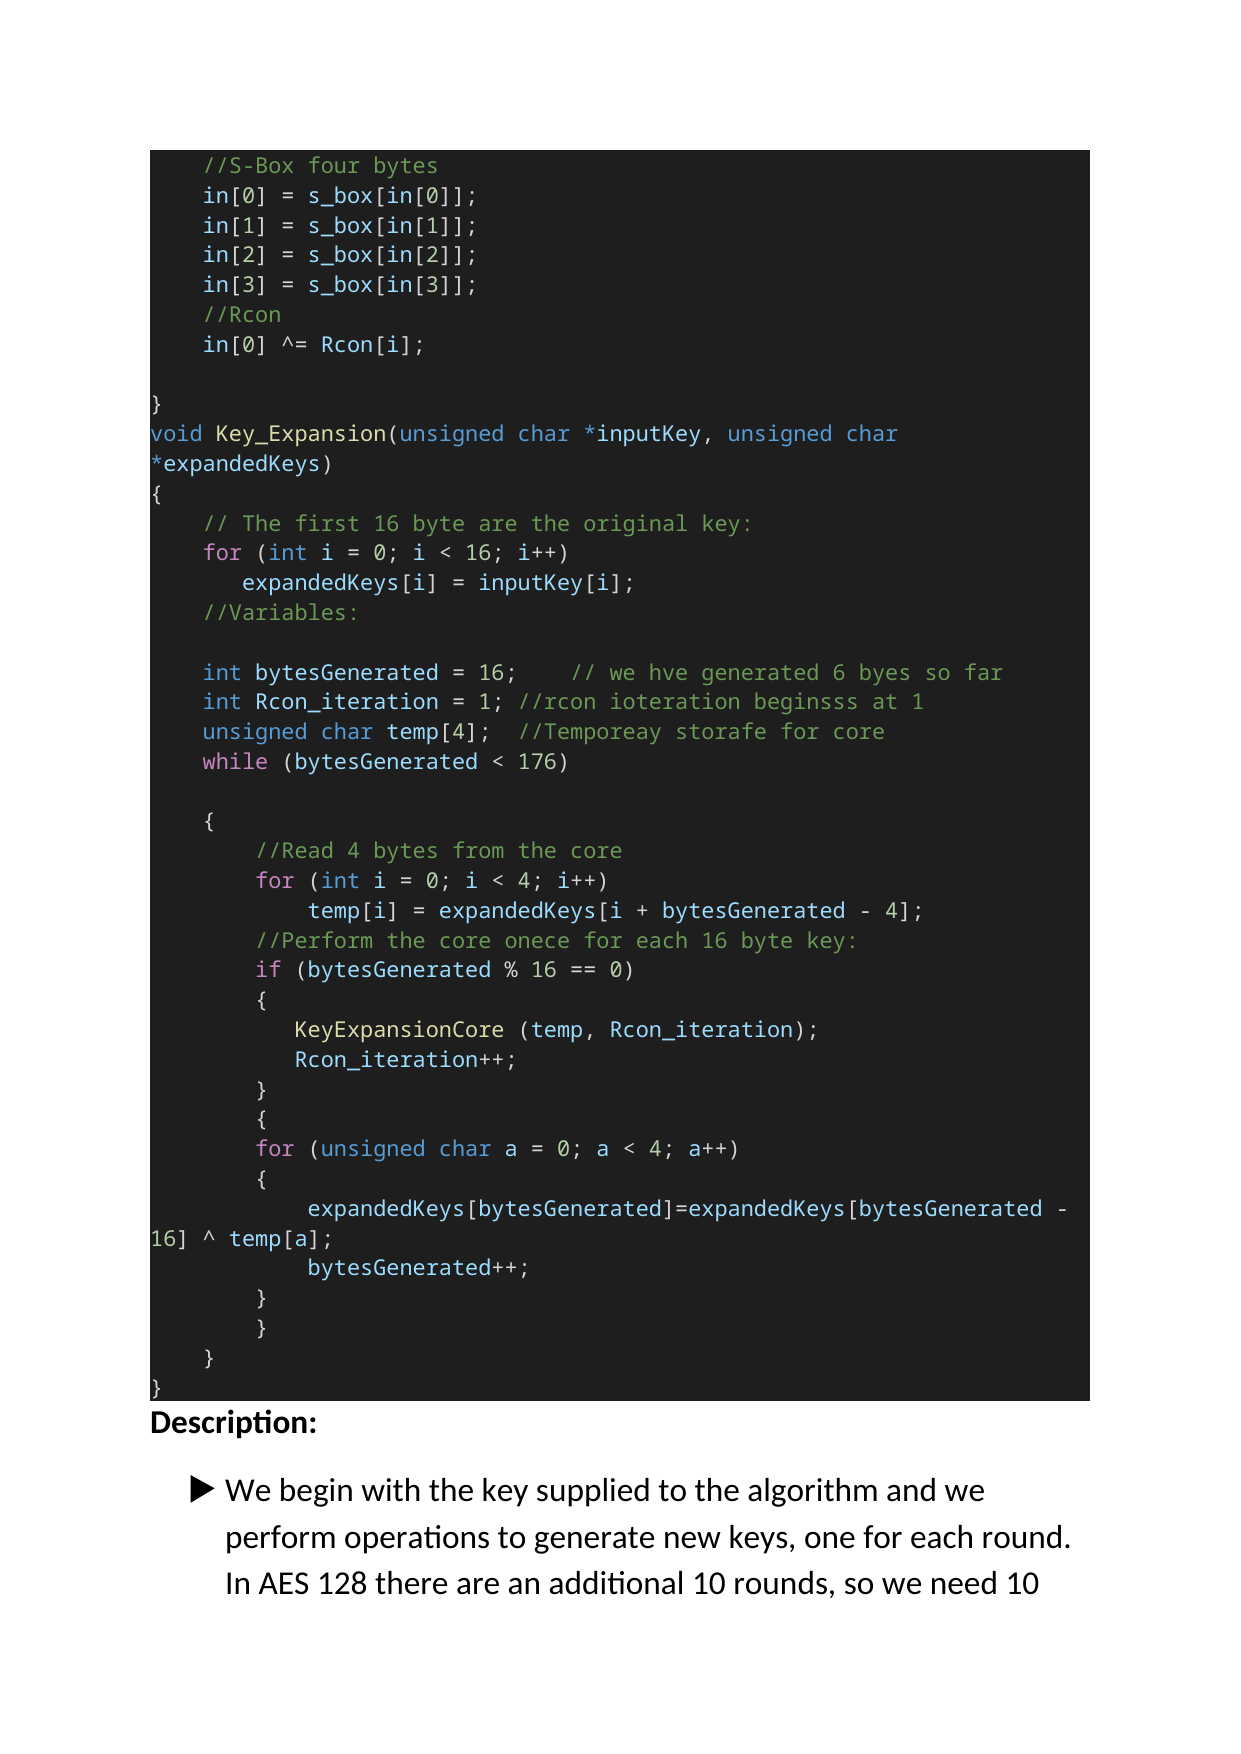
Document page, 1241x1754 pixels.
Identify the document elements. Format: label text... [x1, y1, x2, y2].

text temp[i] = expandedKeys[i + bytesGenerated - 4]; [150, 895, 1090, 924]
text } [150, 1342, 1090, 1371]
text while (bytesGenerated < 176) [150, 746, 1090, 776]
text } [150, 1371, 1090, 1401]
text in[2] = s_box[in[2]]; [150, 239, 1090, 269]
text for (unsigned char a = 0; a < 4; a++) [150, 1133, 1090, 1163]
text in[1] = s_box[in[1]]; [150, 209, 1090, 239]
text int Rcon_iteration = 1; //rcon ioteration beginsss at 1 [150, 686, 1090, 716]
text } [150, 388, 1090, 418]
text int bytesGenerated = 16; // we hve generated 6 byes so far [150, 656, 1090, 686]
text } [150, 1073, 1090, 1103]
text in[3] = s_box[in[3]]; [150, 269, 1090, 299]
text Rcon_iteration++; [150, 1044, 1090, 1073]
text expandedKeys[i] = inputKey[i]; [150, 567, 1090, 597]
text void Key_Expansion(unsigned char *inputKey, unsigned char *expandedKeys) [150, 418, 1090, 478]
text //S-Box four bytes [150, 150, 1090, 180]
text { [150, 1163, 1090, 1193]
text unsigned char temp[4]; //Temporeay storafe for core [150, 716, 1090, 746]
text bytesGenerated++; [150, 1252, 1090, 1282]
text } [150, 1282, 1090, 1312]
text for (int i = 0; i < 16; i++) [150, 537, 1090, 567]
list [187, 1469, 1090, 1603]
text { [150, 805, 1090, 835]
text KeyExpansionCore (temp, Rcon_iteration); [150, 1014, 1090, 1044]
text //Variables: [150, 597, 1090, 627]
text if (bytesGenerated % 16 == 0) [150, 954, 1090, 984]
text //Read 4 bytes from the core [150, 835, 1090, 865]
text // The first 16 byte are the original key: [150, 507, 1090, 537]
text in[0] = s_box[in[0]]; [150, 180, 1090, 209]
text } [150, 1312, 1090, 1342]
text //Rcon [150, 299, 1090, 329]
text for (int i = 0; i < 4; i++) [150, 865, 1090, 895]
text in[0] ^= Rcon[i]; [150, 329, 1090, 358]
text { [150, 478, 1090, 507]
text { [150, 1103, 1090, 1133]
text //Perform the core onece for each 16 byte key: [150, 924, 1090, 954]
text Description: [150, 1401, 1090, 1442]
text { [150, 984, 1090, 1014]
text expandedKeys[bytesGenerated]=expandedKeys[bytesGenerated - 16] ^ temp[a]; [150, 1193, 1090, 1252]
